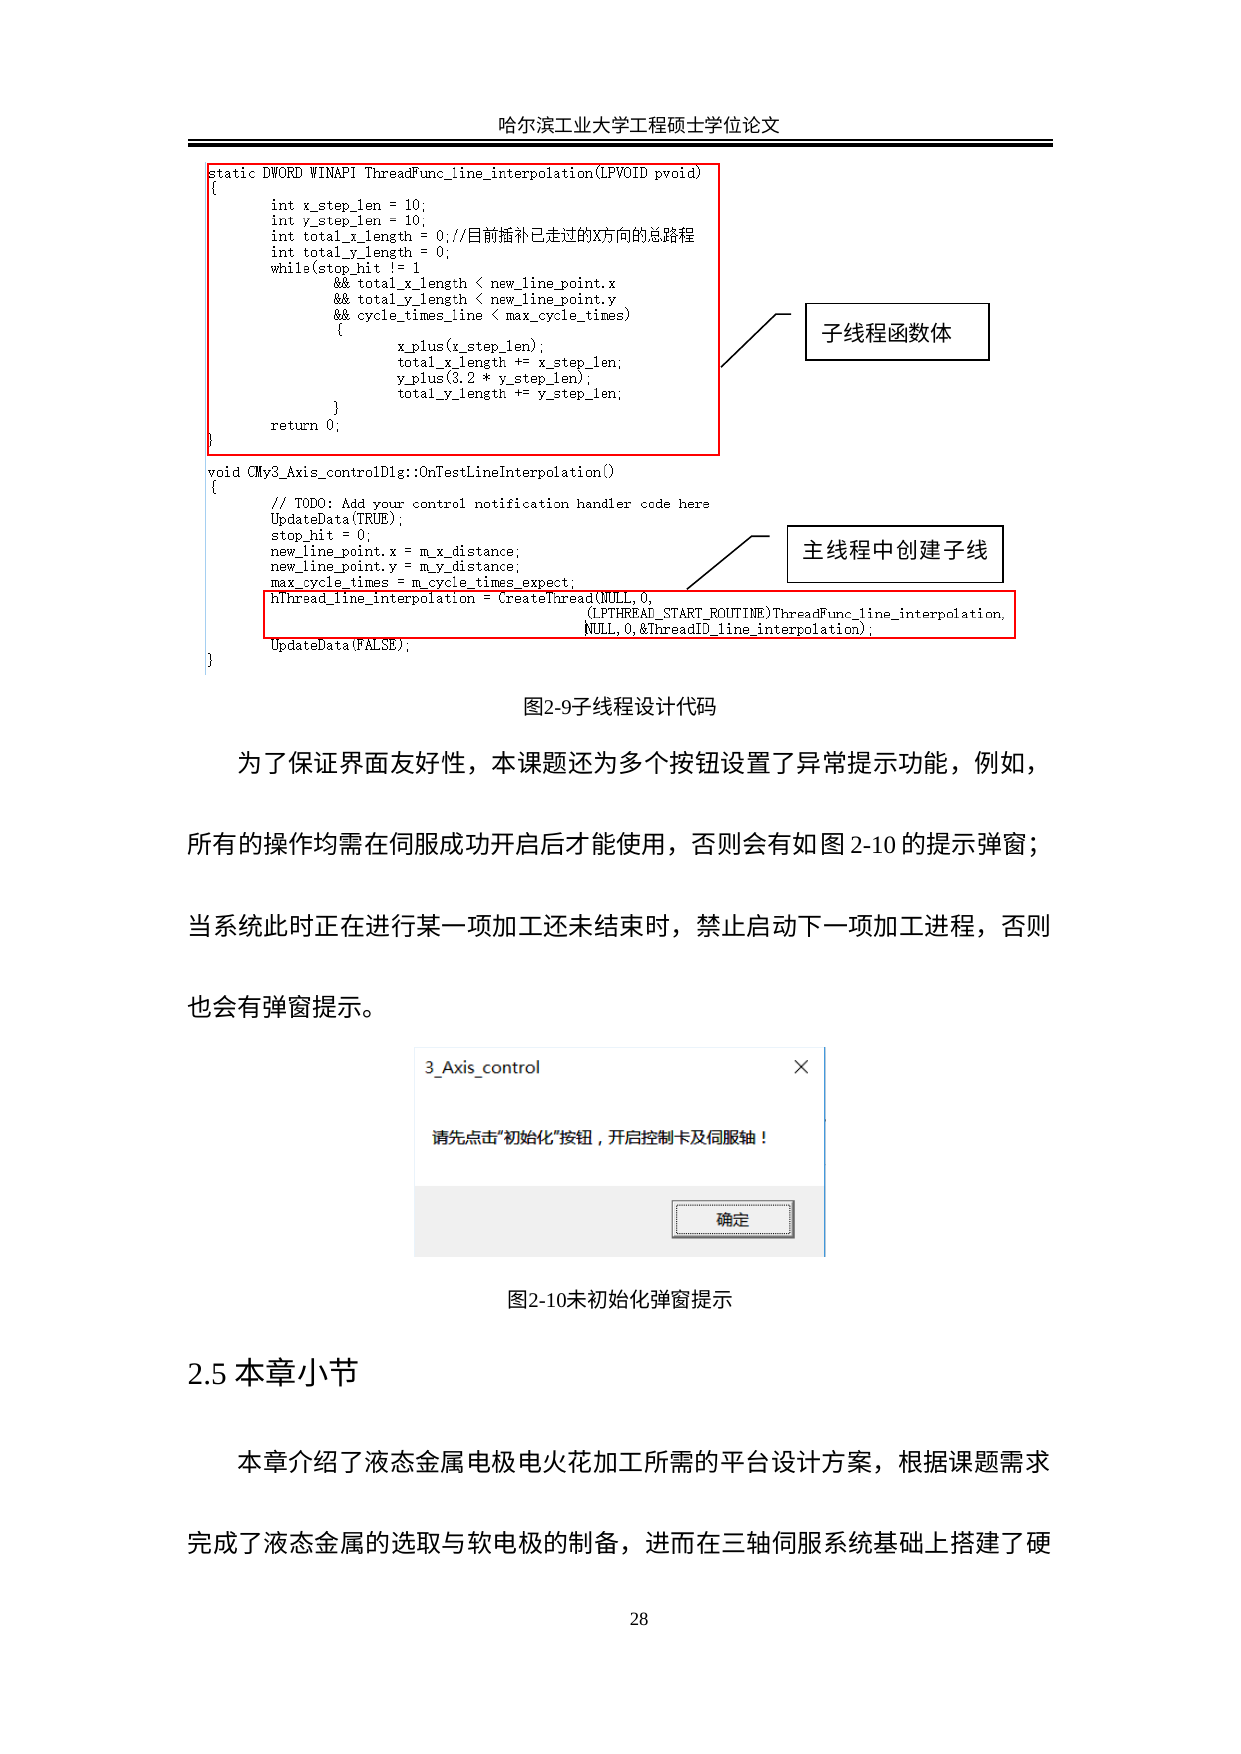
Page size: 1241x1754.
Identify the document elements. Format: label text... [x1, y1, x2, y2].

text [187, 1428, 1053, 1574]
text 图2-10未初始化弹窗提示 [187, 1282, 1053, 1314]
picture [205, 162, 1035, 675]
subtitle 本章小节 [187, 1338, 1053, 1403]
text 图2-9子线程设计代码 [187, 689, 1053, 722]
picture [414, 1047, 826, 1257]
text 为了保证界面友好性，本课题还为多个按钮设置了异常提示功能，例如，所有的操作均需在伺服成功开启后才能使用，否则会有如图2-10的提示弹窗；当系统此时正在进行某一项加工还未结束时，禁止启动下一项加工进程，否则也会有弹窗提示。 [187, 729, 1053, 1038]
